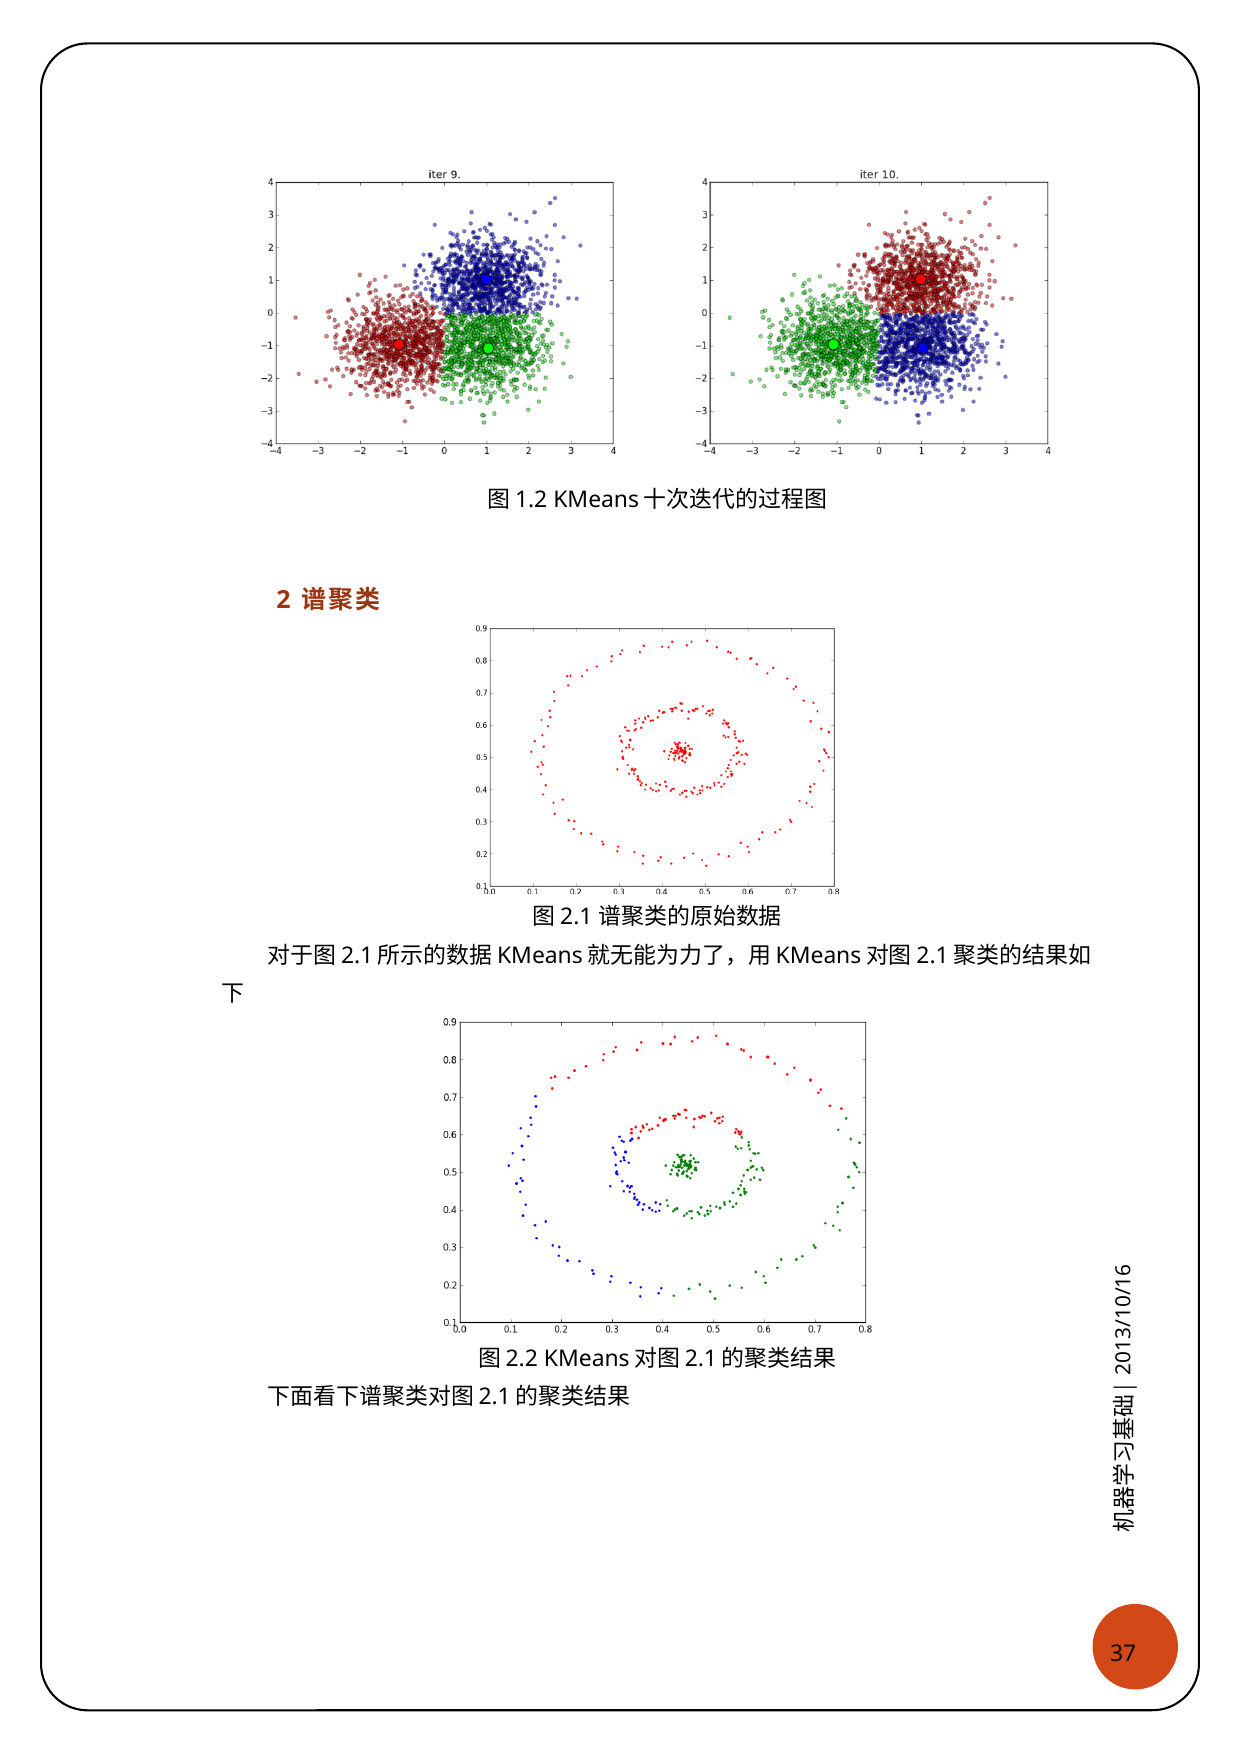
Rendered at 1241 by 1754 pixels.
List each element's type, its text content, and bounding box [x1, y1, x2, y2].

text 图2.2 KMeans对图2.1的聚类结果 [222, 1339, 1092, 1373]
text 下面看下谱聚类对图2.1的聚类结果 [222, 1378, 1092, 1411]
text 图2.1 谱聚类的原始数据 [222, 898, 1092, 932]
picture [440, 1012, 874, 1335]
text 图1.2 KMeans十次迭代的过程图 [222, 480, 1092, 514]
picture [473, 620, 841, 894]
picture [221, 150, 1091, 476]
text 对于图2.1所示的数据KMeans就无能为力了，用KMeans对图2.1聚类的结果如下 [222, 937, 1092, 1008]
subtitle 2 谱聚类 [222, 580, 1092, 616]
